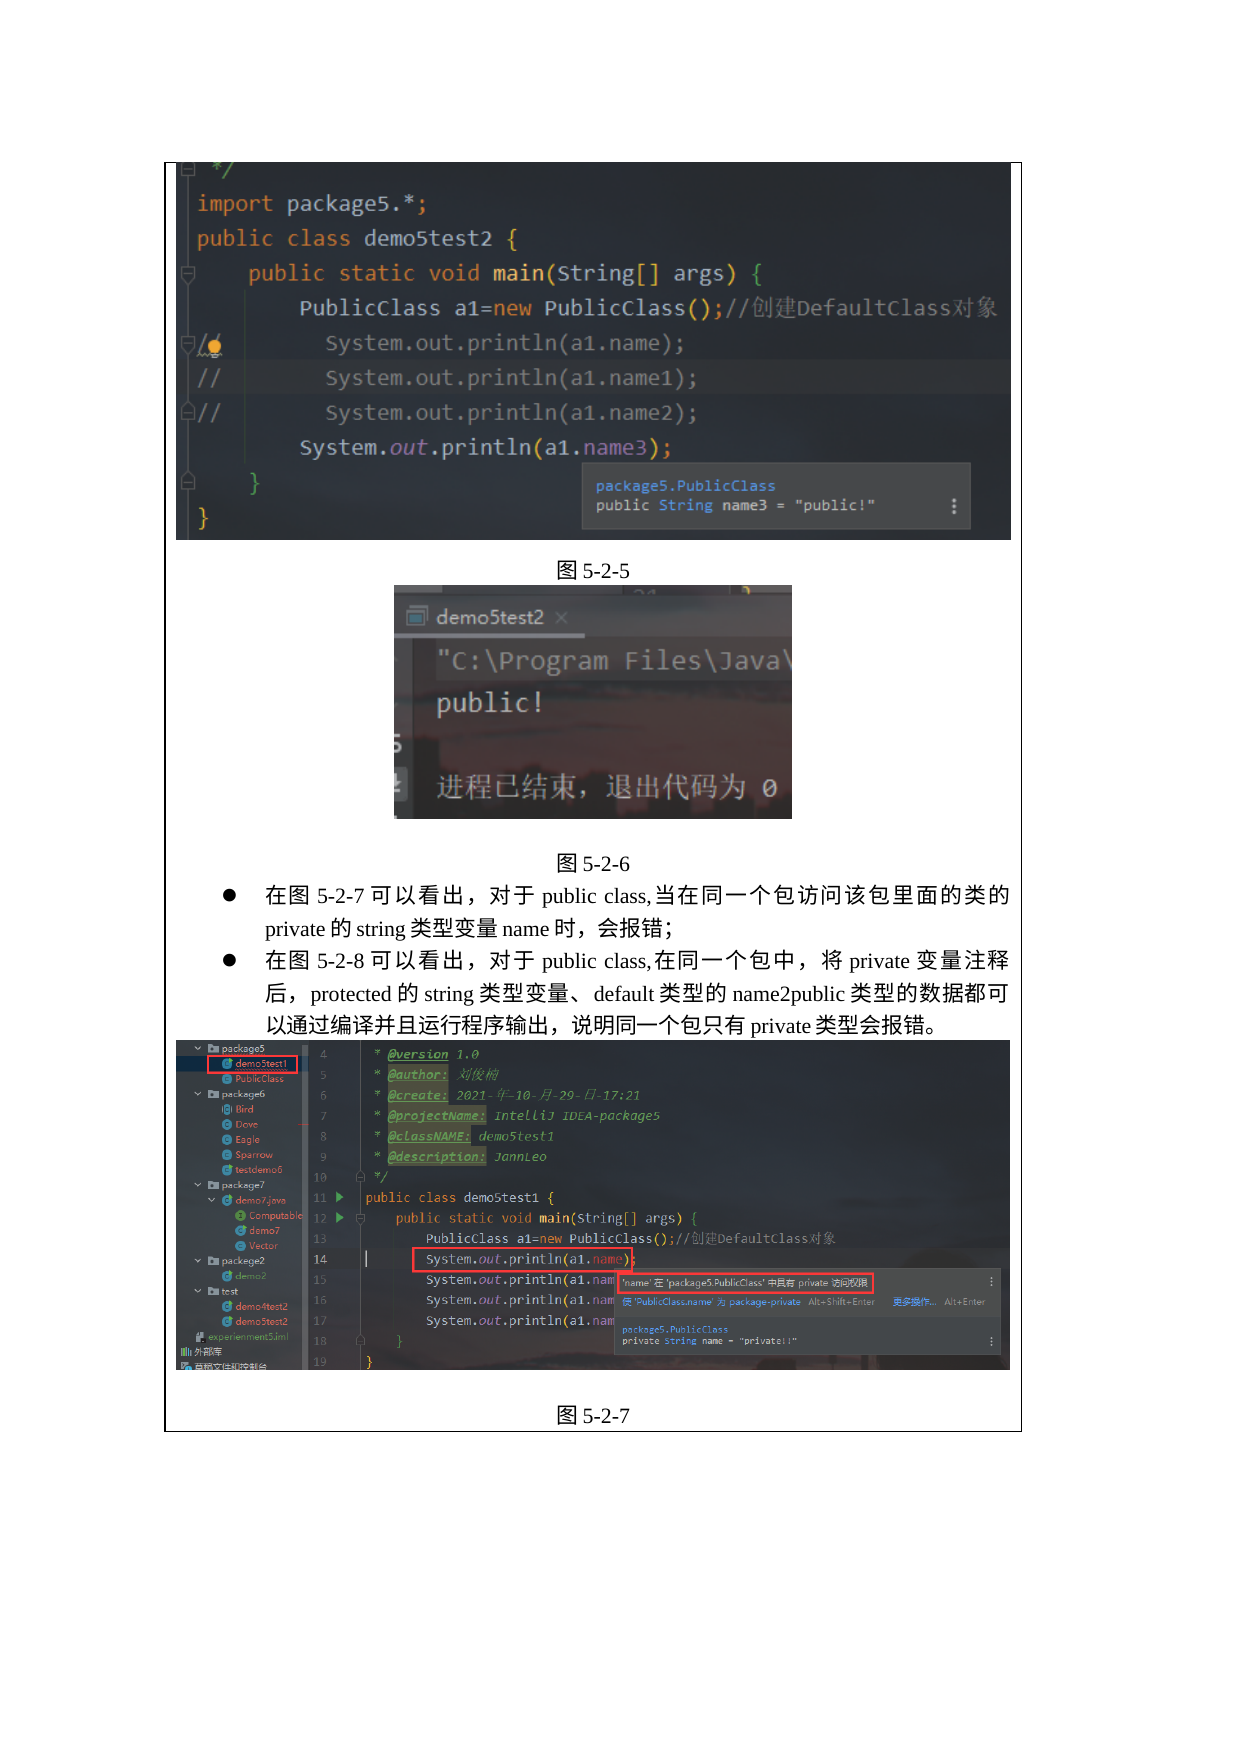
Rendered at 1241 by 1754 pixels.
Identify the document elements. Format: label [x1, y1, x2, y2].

picture [176, 1040, 1010, 1370]
table_header [166, 163, 1021, 1431]
picture [176, 162, 1011, 540]
picture [394, 585, 792, 819]
